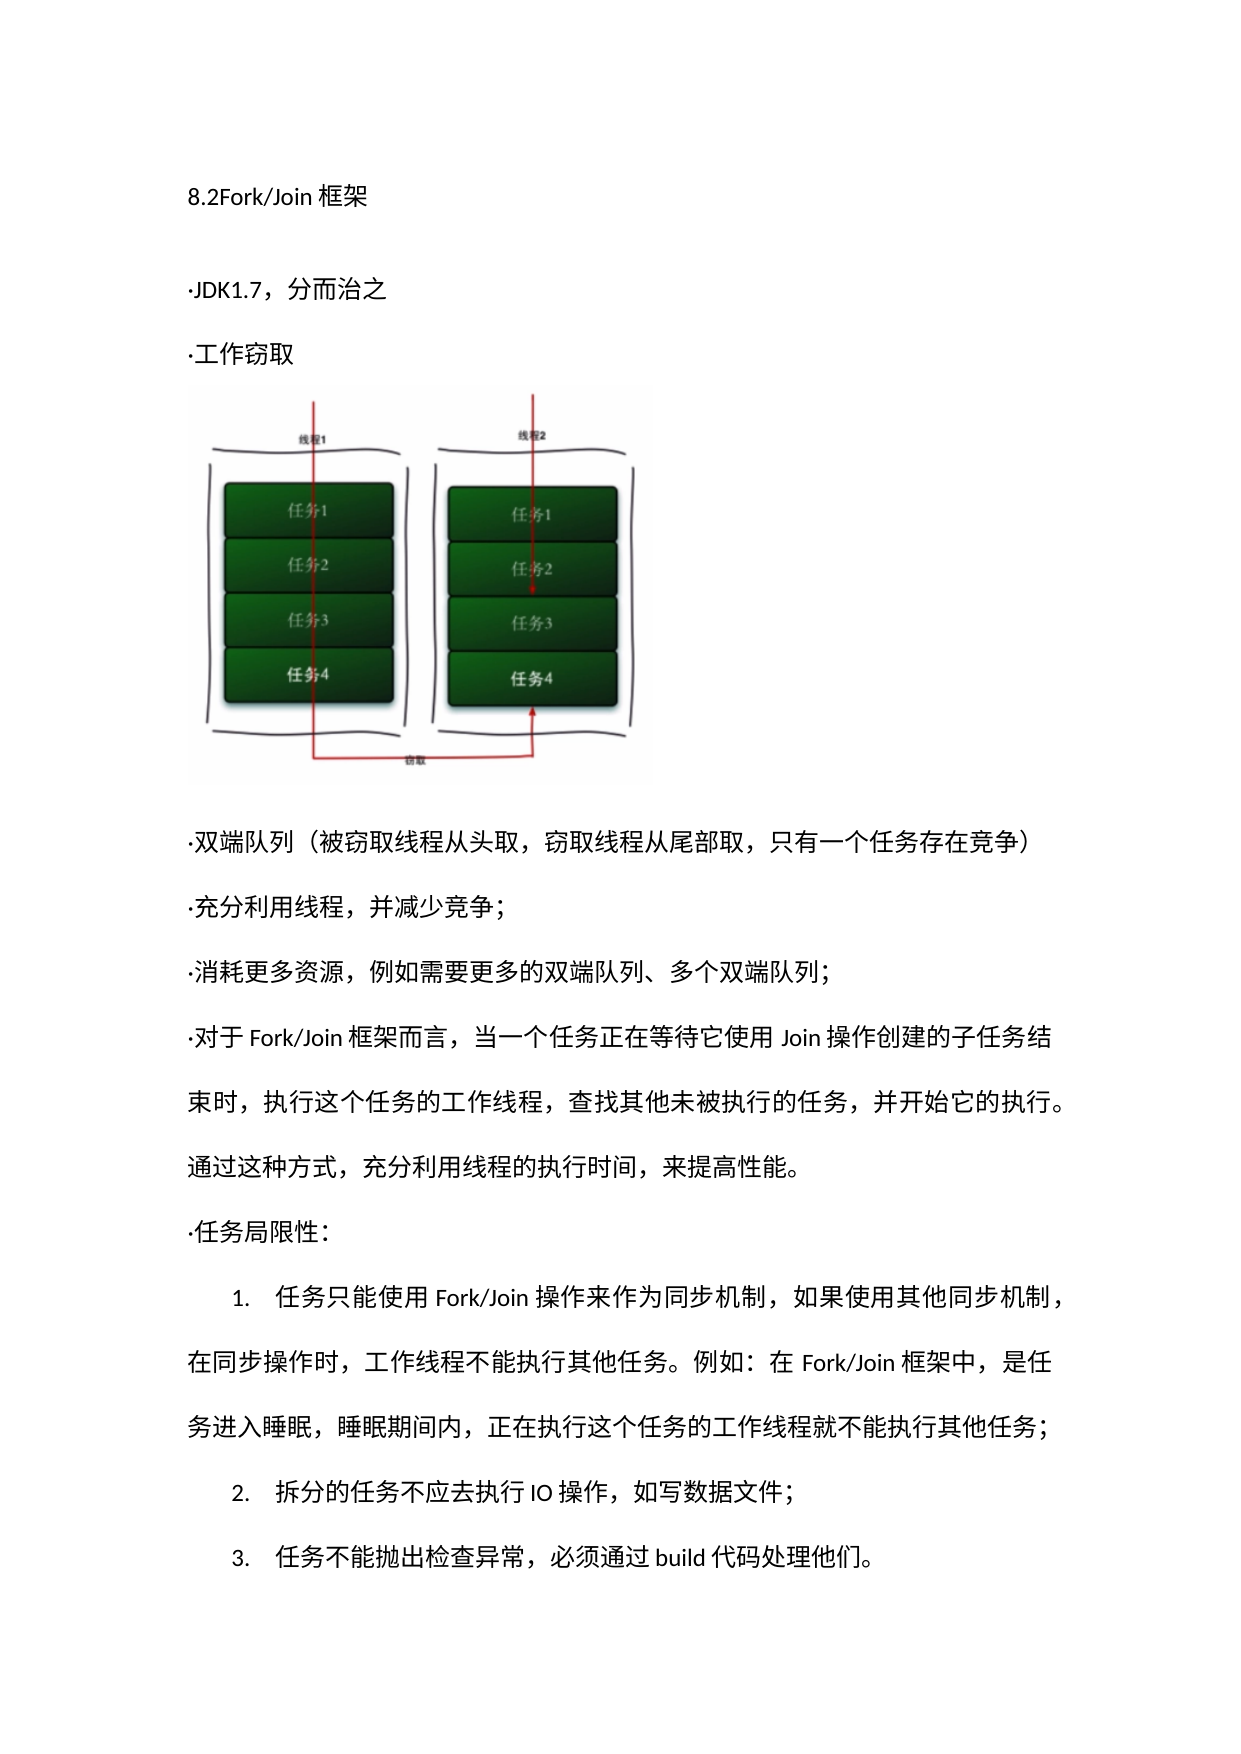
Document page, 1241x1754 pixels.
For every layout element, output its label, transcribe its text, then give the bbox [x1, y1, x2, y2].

list 拆分的任务不应去执行IO操作，如写数据文件； [187, 1458, 1053, 1523]
subtitle 8.2Fork/Join框架 [187, 162, 1053, 227]
text ·任务局限性： [187, 1198, 1053, 1263]
text ·消耗更多资源，例如需要更多的双端队列、多个双端队列； [187, 938, 1053, 1003]
text ·JDK1.7，分而治之 [187, 255, 1053, 320]
text ·对于Fork/Join框架而言，当一个任务正在等待它使用Join操作创建的子任务结束时，执行这个任务的工作线程，查找其他未被执行的任务，并开始它的执行。通过这种方式，充分利用线程的执行时间，来提高性能。 [187, 1003, 1053, 1198]
text ·双端队列（被窃取线程从头取，窃取线程从尾部取，只有一个任务存在竞争） [187, 808, 1053, 873]
text ·充分利用线程，并减少竞争； [187, 873, 1053, 938]
list 任务只能使用Fork/Join操作来作为同步机制，如果使用其他同步机制，在同步操作时，工作线程不能执行其他任务。例如：在Fork/Join框架中，是任务进入睡眠，睡眠期间内，正在执行这个任务的工作线程就不能执行其他任务； [187, 1263, 1053, 1458]
picture [187, 385, 654, 785]
list 任务不能抛出检查异常，必须通过build代码处理他们。 [187, 1523, 1053, 1588]
text ·工作窃取 [187, 320, 1053, 385]
